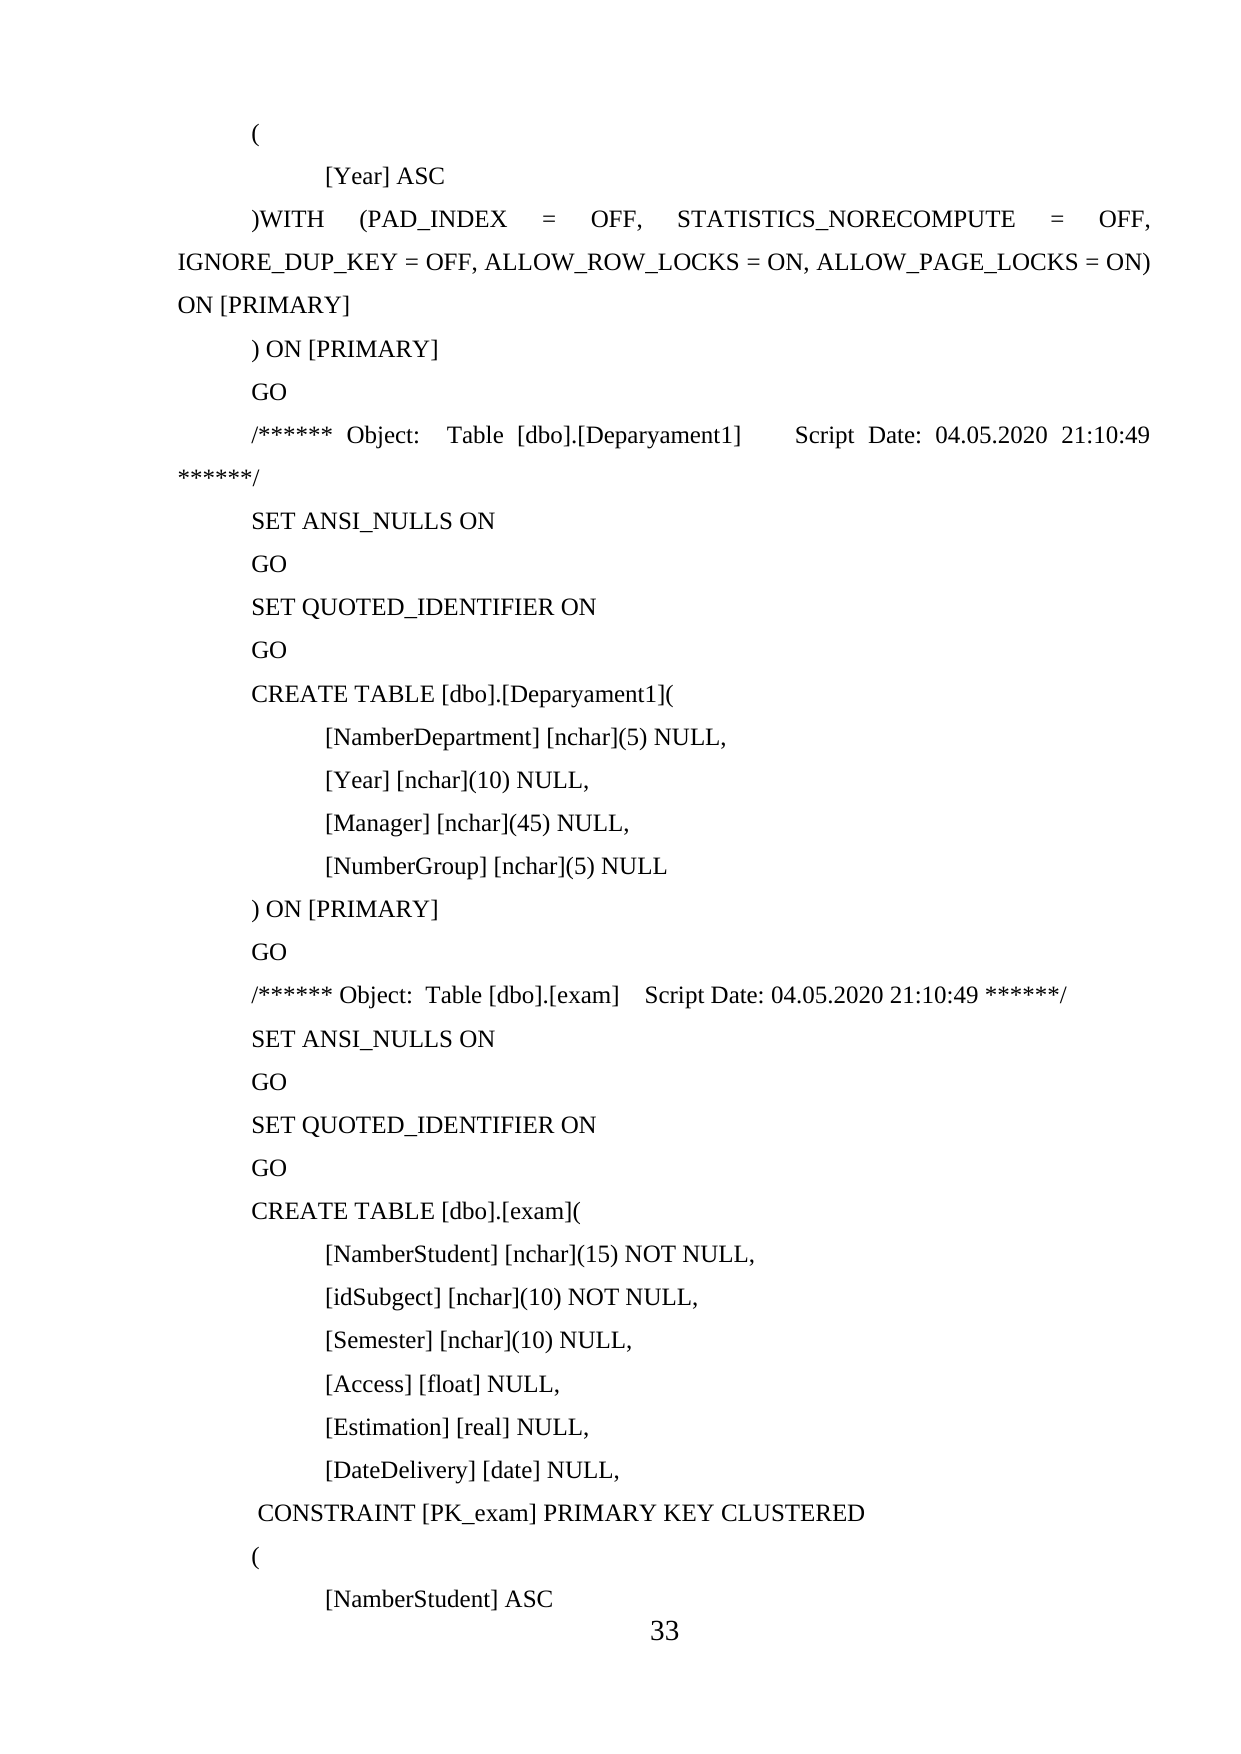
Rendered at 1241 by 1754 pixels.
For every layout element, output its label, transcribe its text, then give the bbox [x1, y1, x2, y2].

text CREATE TABLE [dbo].[exam]( [177, 1196, 1152, 1225]
text SET QUOTED_IDENTIFIER ON [177, 1110, 1152, 1139]
text [idSubgect] [nchar](10) NOT NULL, [177, 1282, 1152, 1311]
text [Year] ASC [177, 161, 1152, 190]
text GO [177, 549, 1152, 578]
text SET ANSI_NULLS ON [177, 1024, 1152, 1052]
text /****** Object: Table [dbo].[exam] Script Date: 04.05.2020 21:10:49 ******/ [177, 981, 1152, 1009]
text [Estimation] [real] NULL, [177, 1412, 1152, 1441]
text [NamberDepartment] [nchar](5) NULL, [177, 722, 1152, 751]
text [DateDelivery] [date] NULL, [177, 1455, 1152, 1484]
text [NamberStudent] [nchar](15) NOT NULL, [177, 1239, 1152, 1268]
text GO [177, 377, 1152, 406]
text CREATE TABLE [dbo].[Deparyament1]( [177, 679, 1152, 707]
text ) ON [PRIMARY] [177, 894, 1152, 923]
text [Semester] [nchar](10) NULL, [177, 1326, 1152, 1354]
text [Access] [float] NULL, [177, 1369, 1152, 1397]
text [Manager] [nchar](45) NULL, [177, 808, 1152, 837]
text CONSTRAINT [PK_exam] PRIMARY KEY CLUSTERED [177, 1498, 1152, 1527]
text SET QUOTED_IDENTIFIER ON [177, 592, 1152, 621]
text GO [177, 1067, 1152, 1096]
text /****** Object: Table [dbo].[Deparyament1] Script Date: 04.05.2020 21:10:49 ******/ [177, 420, 1152, 492]
text GO [177, 1153, 1152, 1182]
text SET ANSI_NULLS ON [177, 506, 1152, 535]
text [NamberStudent] ASC [177, 1584, 1152, 1613]
text ( [177, 1541, 1152, 1570]
text ( [177, 118, 1152, 147]
text [NumberGroup] [nchar](5) NULL [177, 851, 1152, 880]
text GO [177, 937, 1152, 966]
text )WITH (PAD_INDEX = OFF, STATISTICS_NORECOMPUTE = OFF, IGNORE_DUP_KEY = OFF, ALLOW_ROW_LOCKS = ON, ALLOW_PAGE_LOCKS = ON) ON [PRIMARY] [177, 204, 1152, 319]
text ) ON [PRIMARY] [177, 334, 1152, 362]
text GO [177, 636, 1152, 664]
text [Year] [nchar](10) NULL, [177, 765, 1152, 794]
